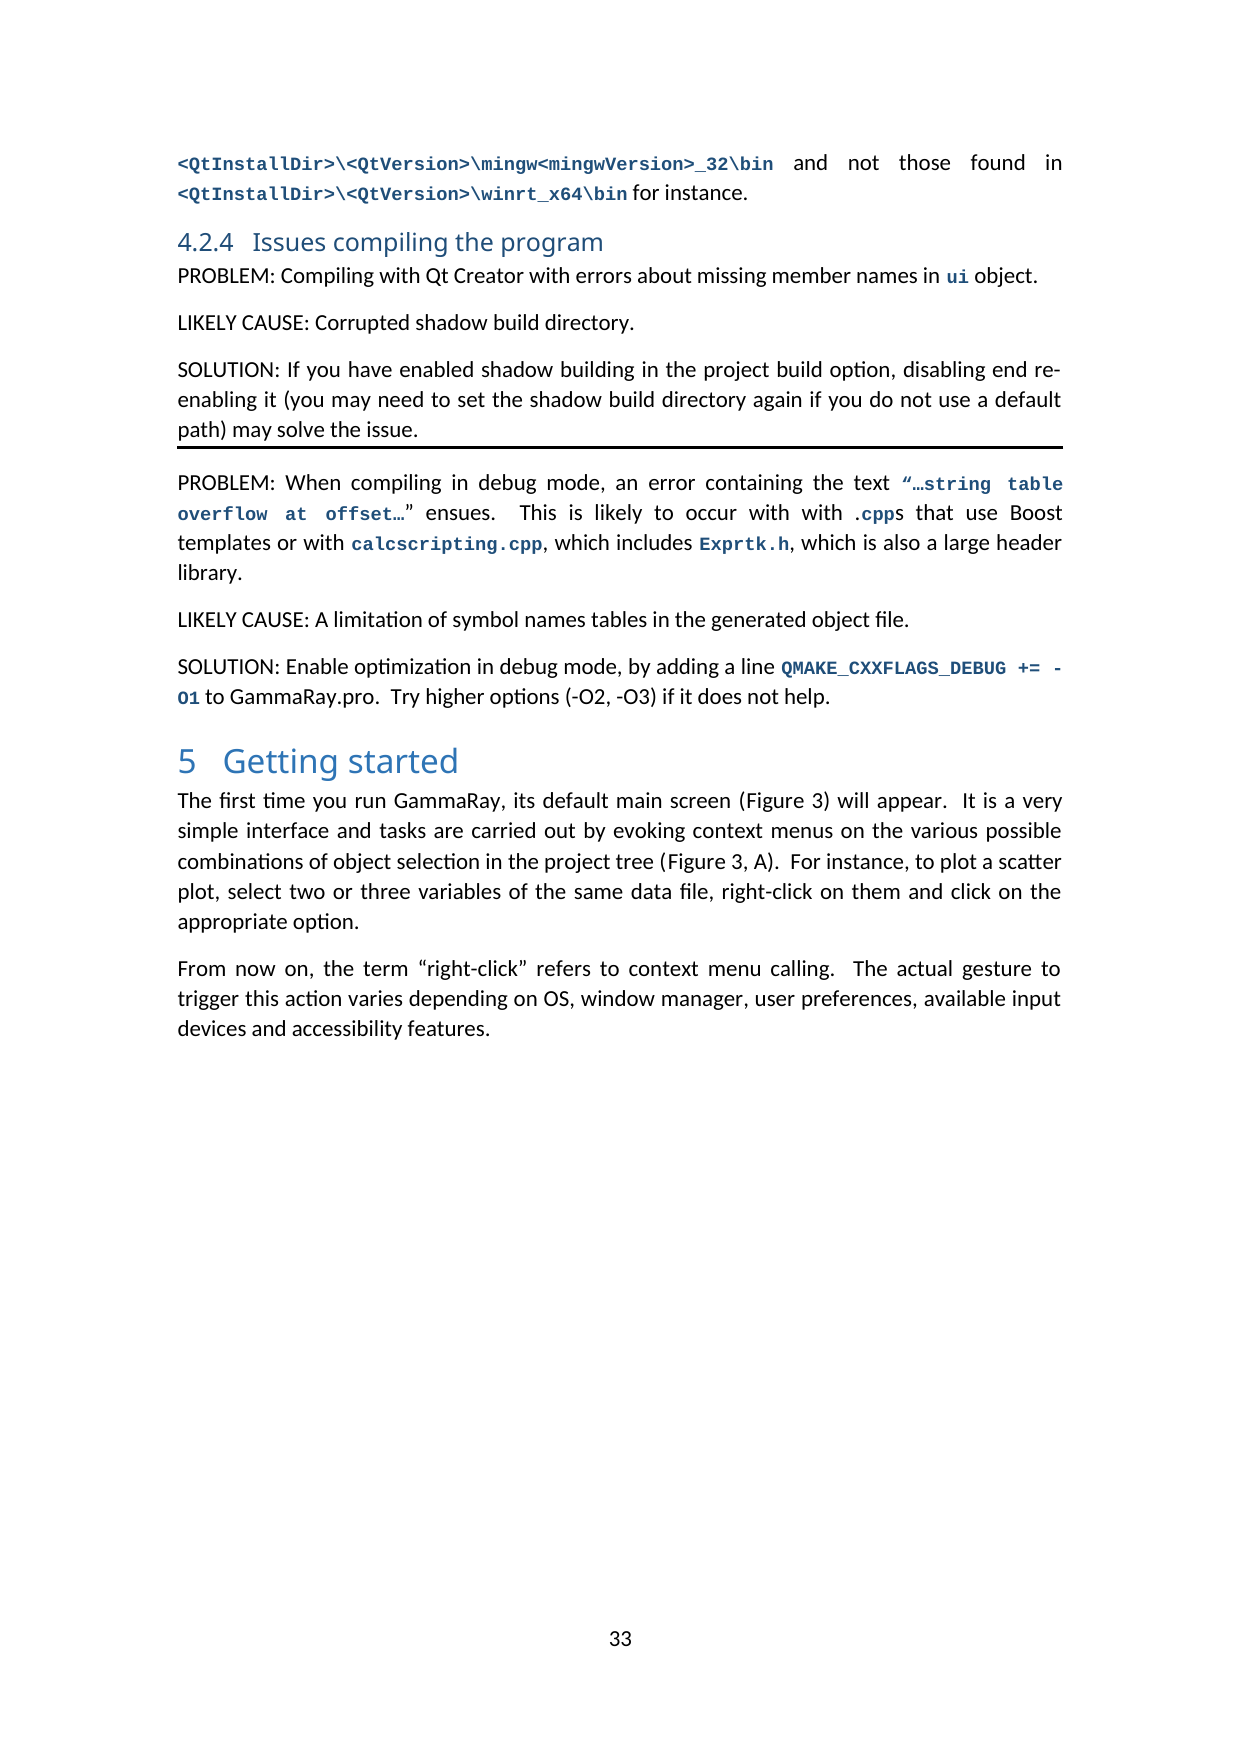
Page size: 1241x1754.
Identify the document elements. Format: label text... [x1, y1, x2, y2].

text SOLUTION: Enable optimization in debug mode, by adding a line QMAKE_CXXFLAGS_DEBUG += -O1 to GammaRay.pro. Try higher options (-O2, -O3) if it does not help. [177, 652, 1063, 710]
text LIKELY CAUSE: Corrupted shadow build directory. [177, 308, 1063, 336]
text SOLUTION: If you have enabled shadow building in the project build option, disabling end re-enabling it (you may need to set the shadow build directory again if you do not use a default path) may solve the issue. [177, 355, 1063, 446]
subtitle Getting started [177, 737, 1063, 783]
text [177, 148, 1063, 206]
text PROBLEM: When compiling in debug mode, an error containing the text “…string table overflow at offset…” ensues. This is likely to occur with with .cpps that use Boost templates or with calcscripting.cpp, which includes Exprtk.h, which is also a large header library. [177, 468, 1063, 586]
subtitle Issues compiling the program [177, 225, 1063, 259]
text LIKELY CAUSE: A limitation of symbol names tables in the generated object file. [177, 605, 1063, 633]
text The first time you run GammaRay, its default main screen (Figure 3) will appear. It is a very simple interface and tasks are carried out by evoking context menus on the various possible combinations of object selection in the project tree (Figure 3, A). For instance, to plot a scatter plot, select two or three variables of the same data file, right-click on them and click on the appropriate option. [177, 786, 1063, 935]
text From now on, the term “right-click” refers to context menu calling. The actual gesture to trigger this action varies depending on OS, window manager, user preferences, available input devices and accessibility features. [177, 954, 1063, 1043]
text PROBLEM: Compiling with Qt Creator with errors about missing member names in ui object. [177, 261, 1063, 289]
